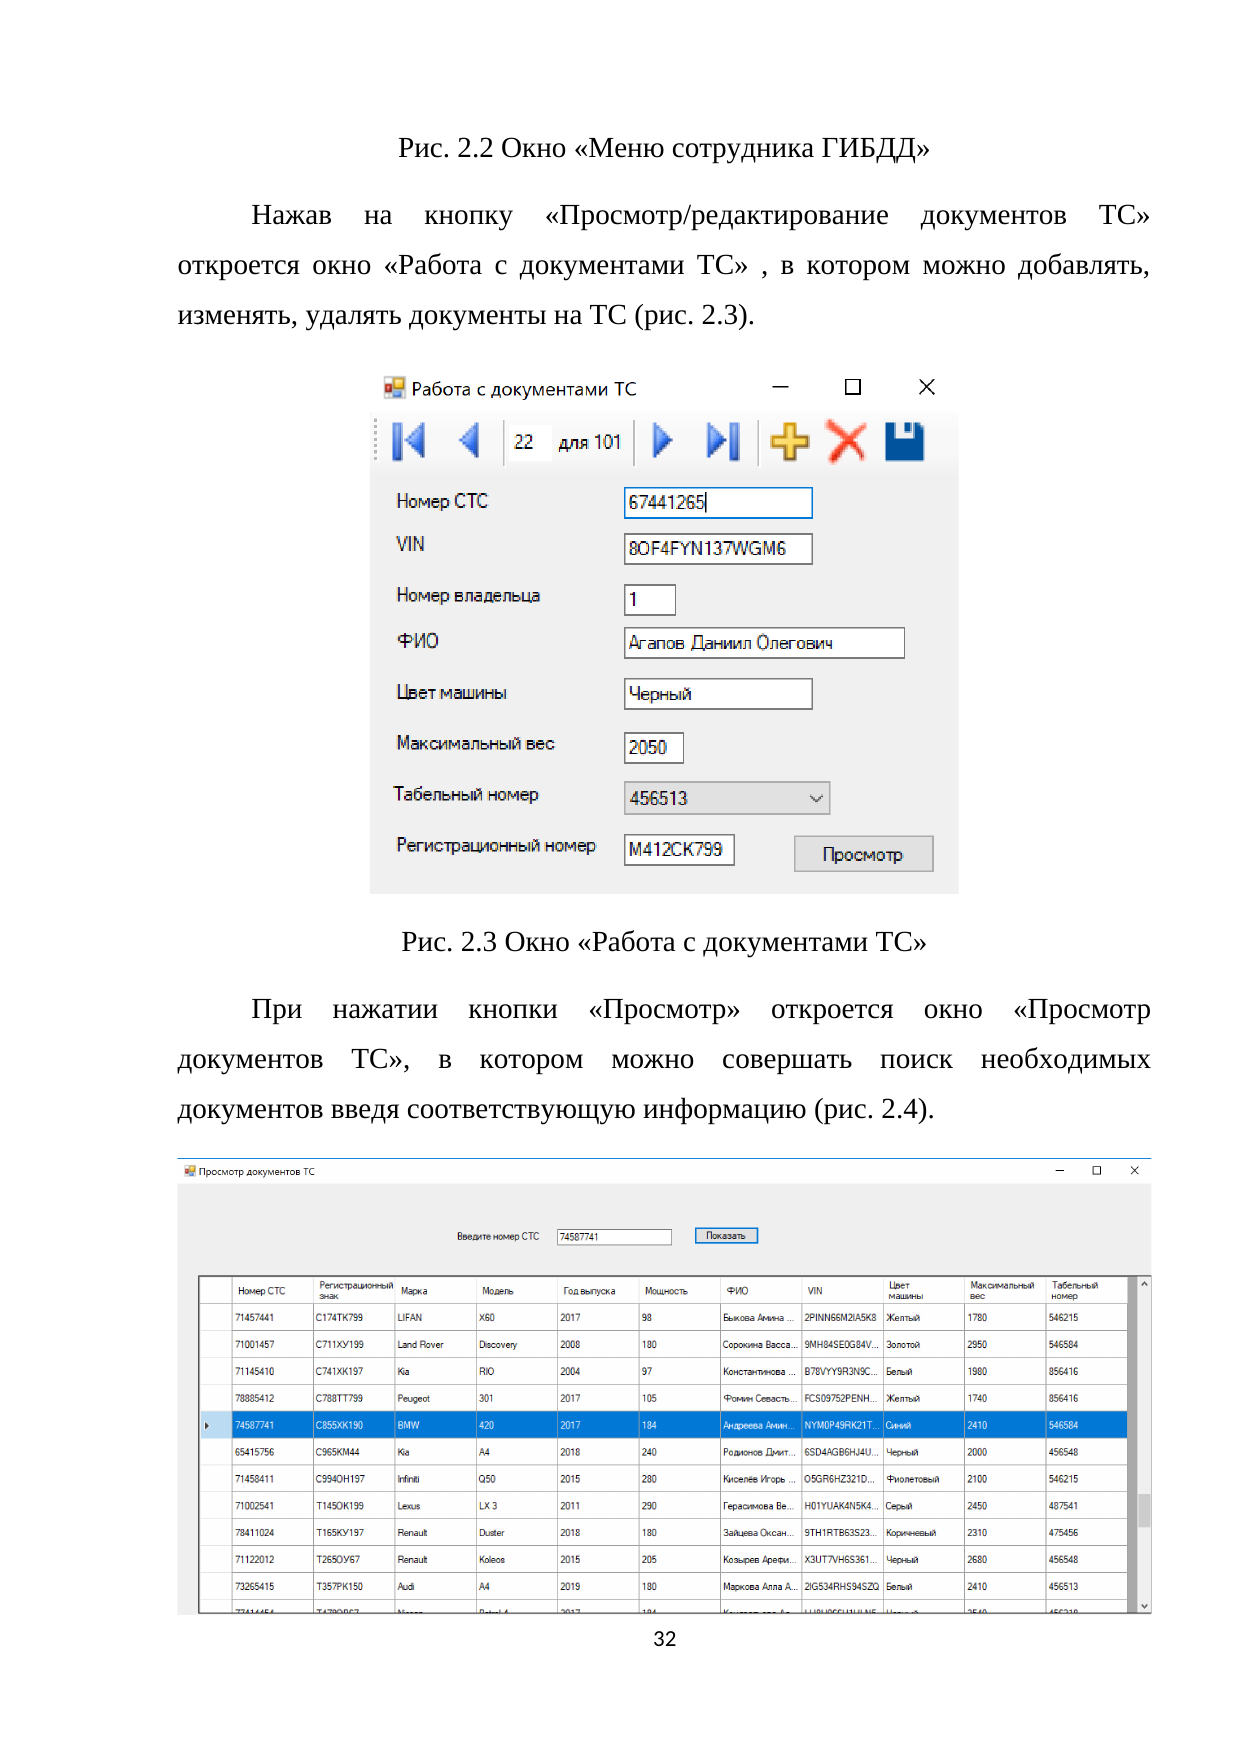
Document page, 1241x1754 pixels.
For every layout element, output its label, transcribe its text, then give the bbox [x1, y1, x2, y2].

text При нажатии кнопки «Просмотр» откроется окно «Просмотр документов ТС», в котором можно совершать поиск необходимых документов введя соответствующую информацию (рис. 2.4). [177, 991, 1152, 1125]
picture [369, 364, 959, 894]
text Нажав на кнопку «Просмотр/редактирование документов ТС» откроется окно «Работа с документами ТС» , в котором можно добавлять, изменять, удалять документы на ТС (рис. 2.3). [177, 197, 1152, 331]
text Рис. 2.2 Окно «Меню сотрудника ГИБДД» [177, 130, 1152, 163]
picture [177, 1158, 1152, 1615]
text Рис. 2.3 Окно «Работа с документами ТС» [177, 924, 1152, 957]
